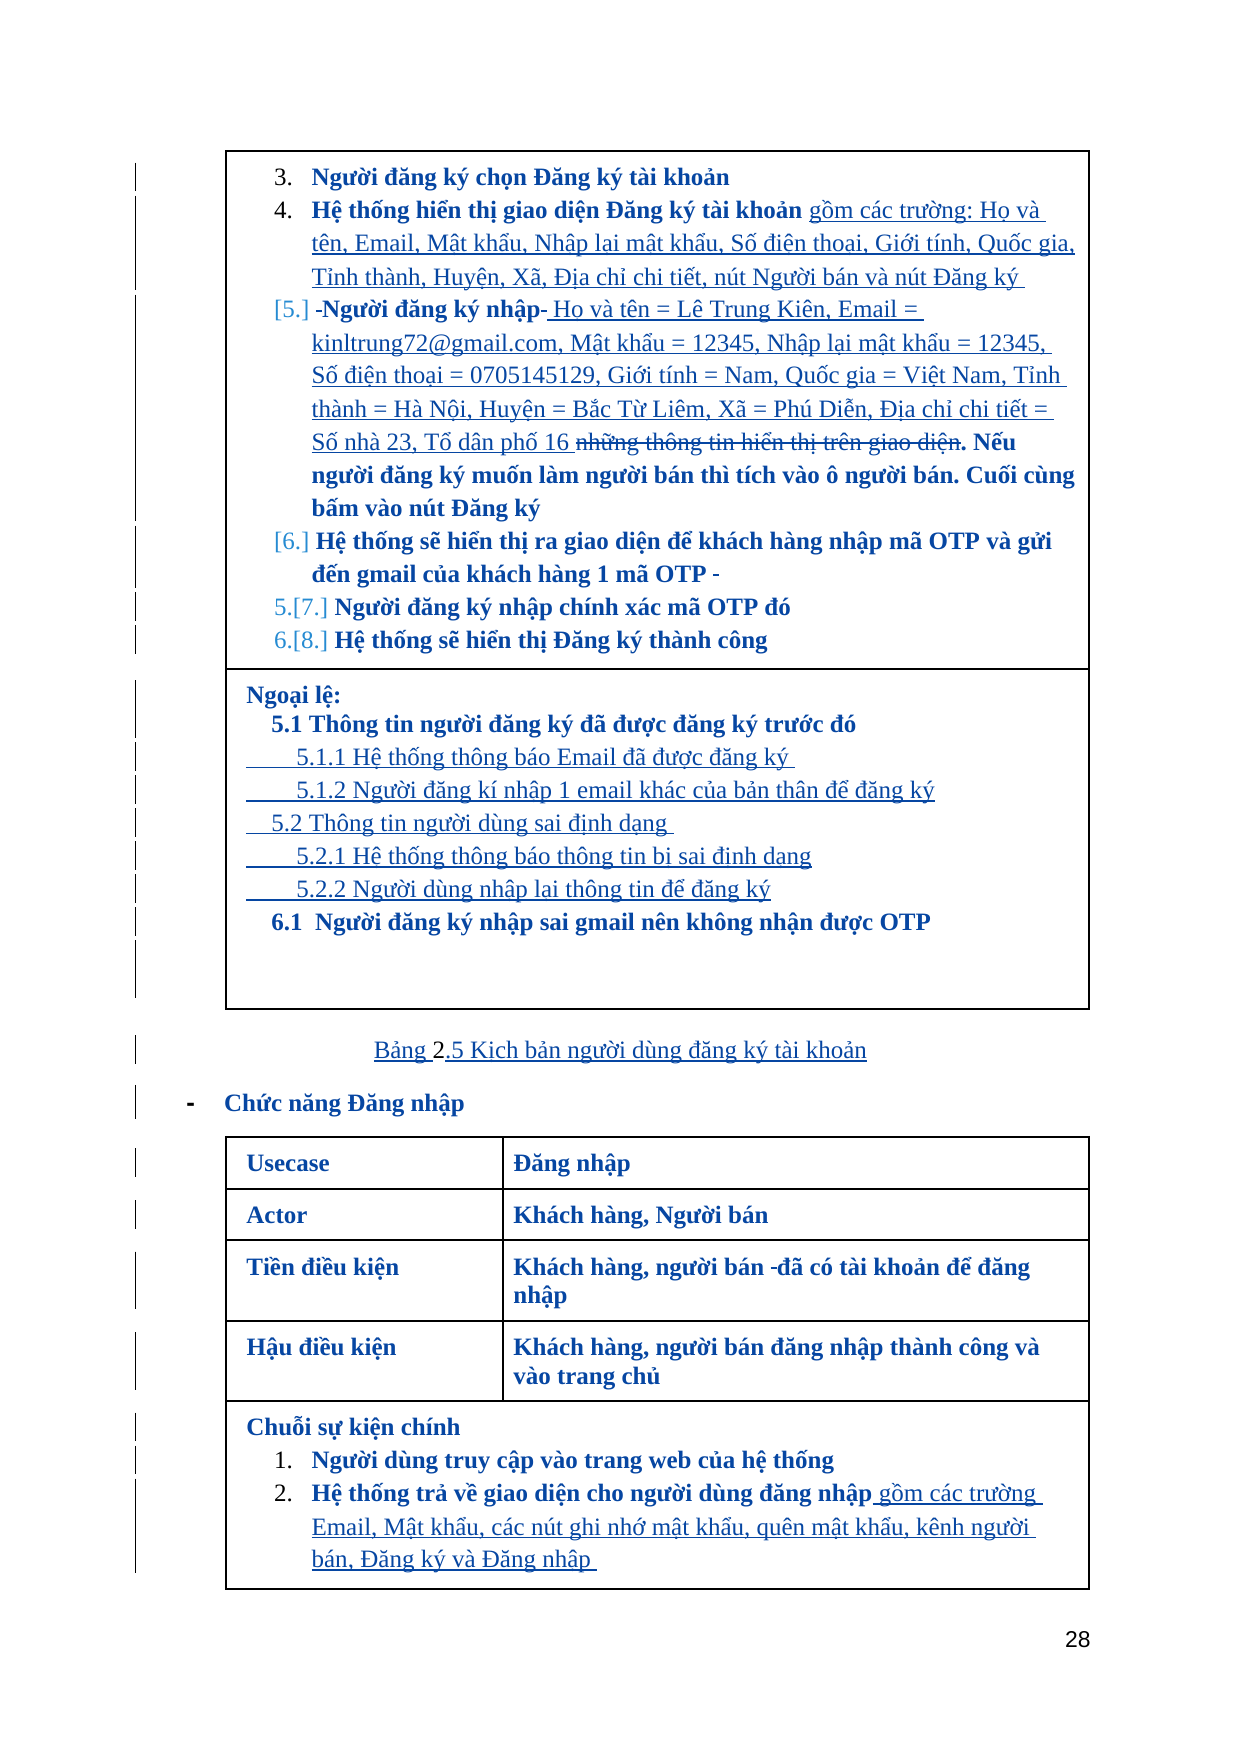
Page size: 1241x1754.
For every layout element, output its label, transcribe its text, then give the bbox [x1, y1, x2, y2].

table_header Đăng nhập [504, 1138, 1088, 1187]
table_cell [227, 152, 1088, 668]
table_cell Hậu điều kiện [227, 1322, 502, 1400]
table_cell Ngoại lệ: 5.1 Thông tin người đăng ký đã được đăng ký trước đó 6.1 Người đăng ký nhập sai gmail nên không nhận được OTP [227, 670, 1088, 1008]
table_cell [227, 1402, 1088, 1588]
table_cell Khách hàng, người bán đăng nhập thành công và vào trang chủ [504, 1322, 1088, 1400]
table_cell Khách hàng, Người bán [504, 1190, 1088, 1239]
table_cell Actor [227, 1190, 502, 1239]
list Chức năng Đăng nhập [186, 1085, 1090, 1119]
table_header Usecase [227, 1138, 502, 1187]
table_cell Tiền điều kiện [227, 1241, 502, 1319]
text 2 [150, 1035, 1090, 1064]
table_cell Khách hàng, người bán đã có tài khoản để đăng nhập [504, 1241, 1088, 1319]
